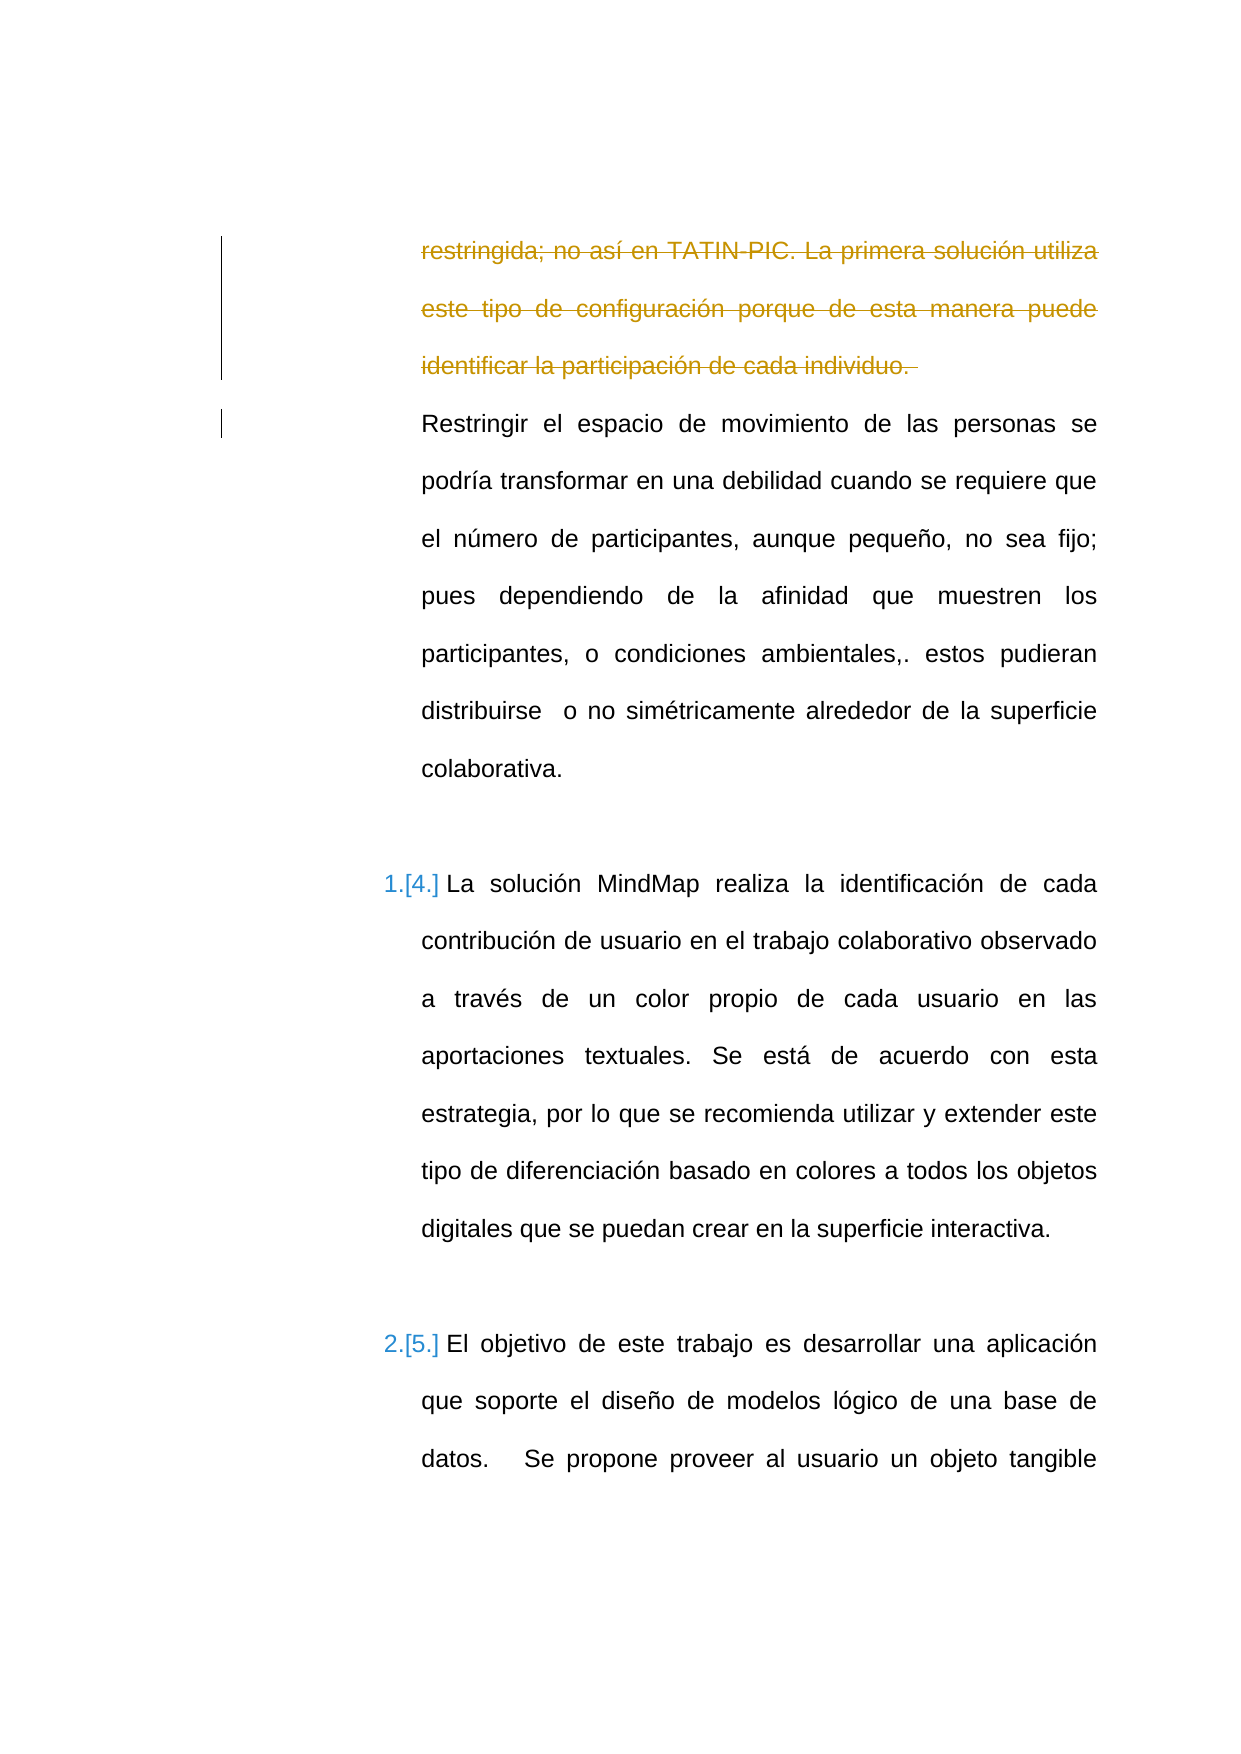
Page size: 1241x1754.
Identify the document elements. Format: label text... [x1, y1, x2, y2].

text Restringir el espacio de movimiento de las personas se podría transformar en una debilidad cuando se requiere que el número de participantes, aunque pequeño, no sea fijo; pues dependiendo de la afinidad que muestren los participantes, o condiciones ambientales,. estos pudieran distribuirse o no simétricamente alrededor de la superficie colaborativa. [421, 409, 1098, 782]
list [384, 1329, 1098, 1472]
list La solución MindMap realiza la identificación de cada contribución de usuario en el trabajo colaborativo observado a través de un color propio de cada usuario en las aportaciones textuales. Se está de acuerdo con esta estrategia, por lo que se recomienda utilizar y extender este tipo de diferenciación basado en colores a todos los objetos digitales que se puedan crear en la superficie interactiva. [384, 869, 1098, 1242]
